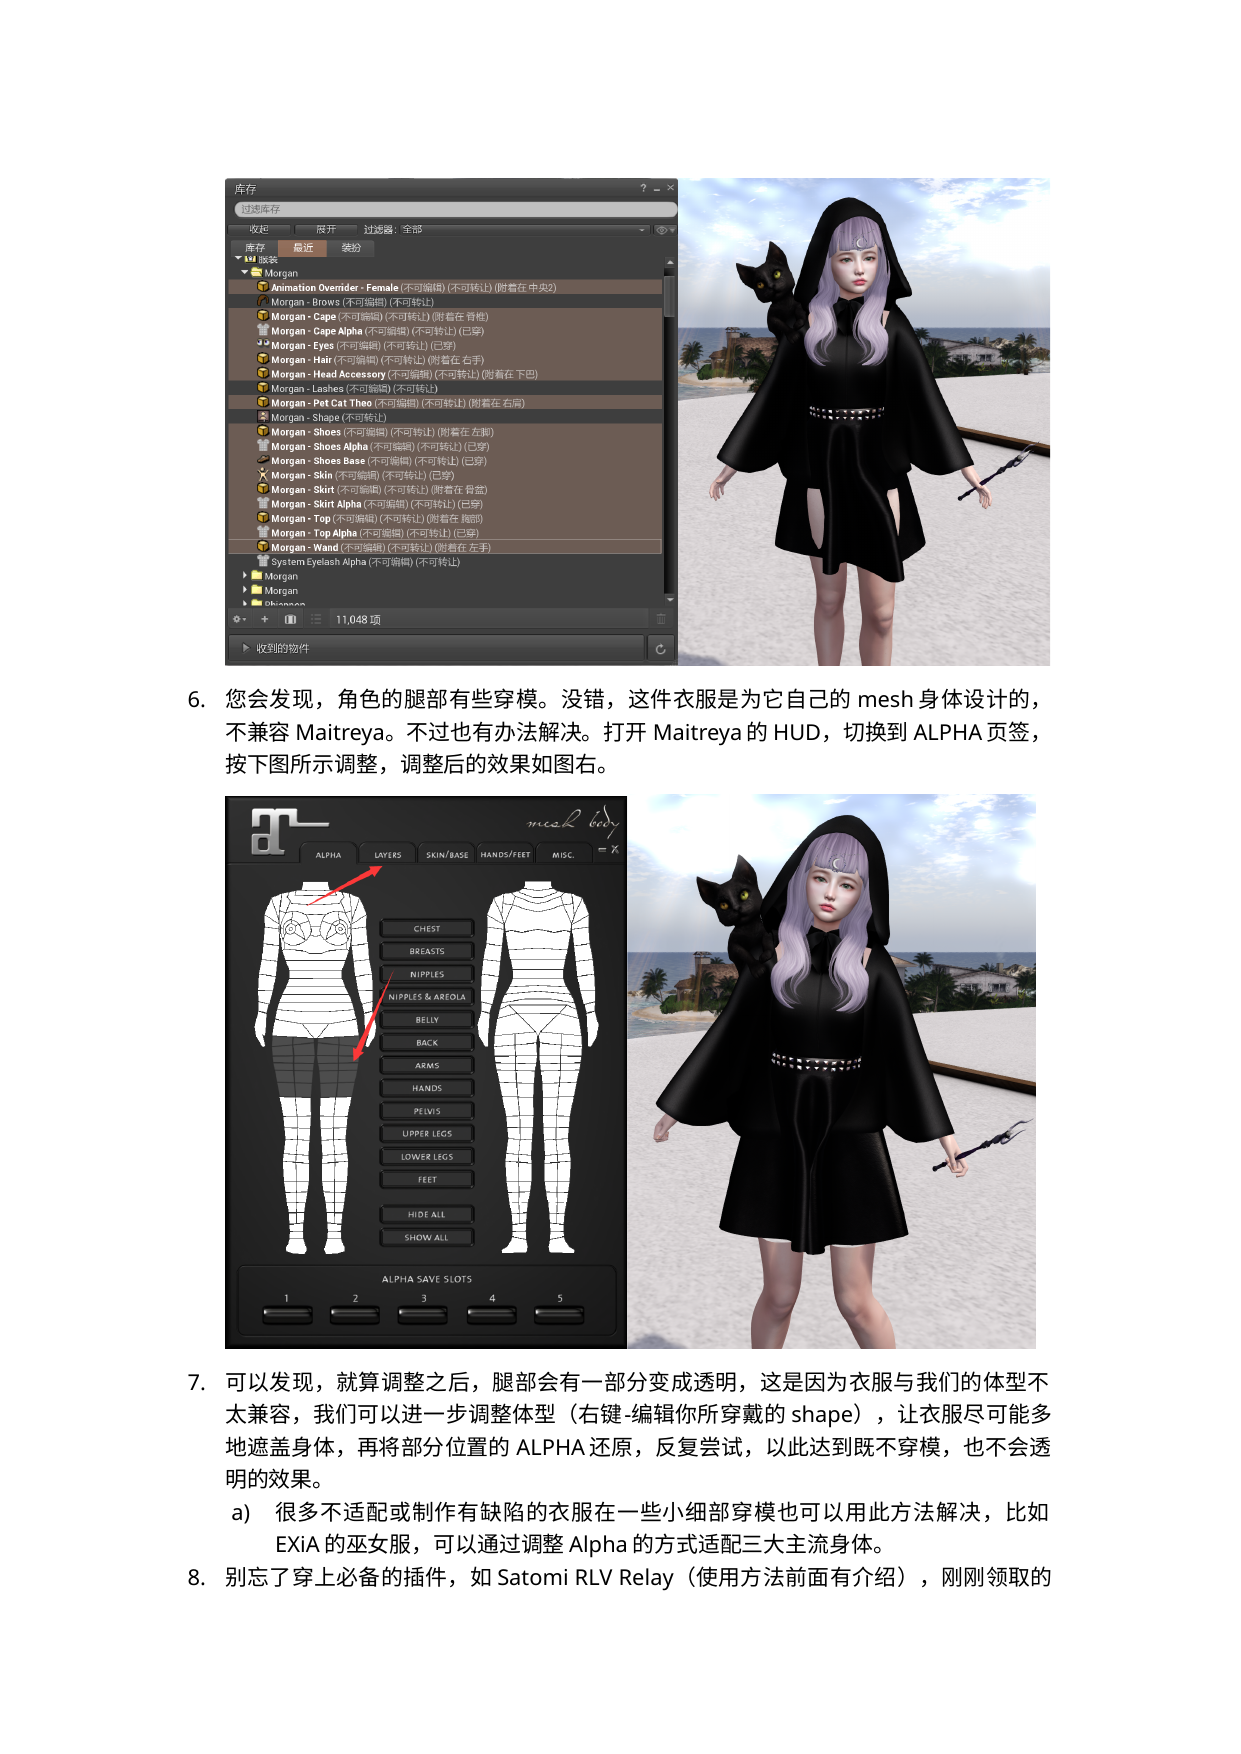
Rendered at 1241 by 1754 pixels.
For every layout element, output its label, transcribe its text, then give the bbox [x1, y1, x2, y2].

list 很多不适配或制作有缺陷的衣服在一些小细部穿模也可以用此方法解决，比如EXiA的巫女服，可以通过调整Alpha的方式适配三大主流身体。 [231, 1494, 1053, 1559]
picture [225, 178, 1051, 666]
list 可以发现，就算调整之后，腿部会有一部分变成透明，这是因为衣服与我们的体型不太兼容，我们可以进一步调整体型（右键-编辑你所穿戴的shape），让衣服尽可能多地遮盖身体，再将部分位置的ALPHA还原，反复尝试，以此达到既不穿模，也不会透明的效果。 [187, 1364, 1053, 1494]
picture [225, 794, 1036, 1349]
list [187, 162, 1053, 682]
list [187, 1559, 1053, 1592]
